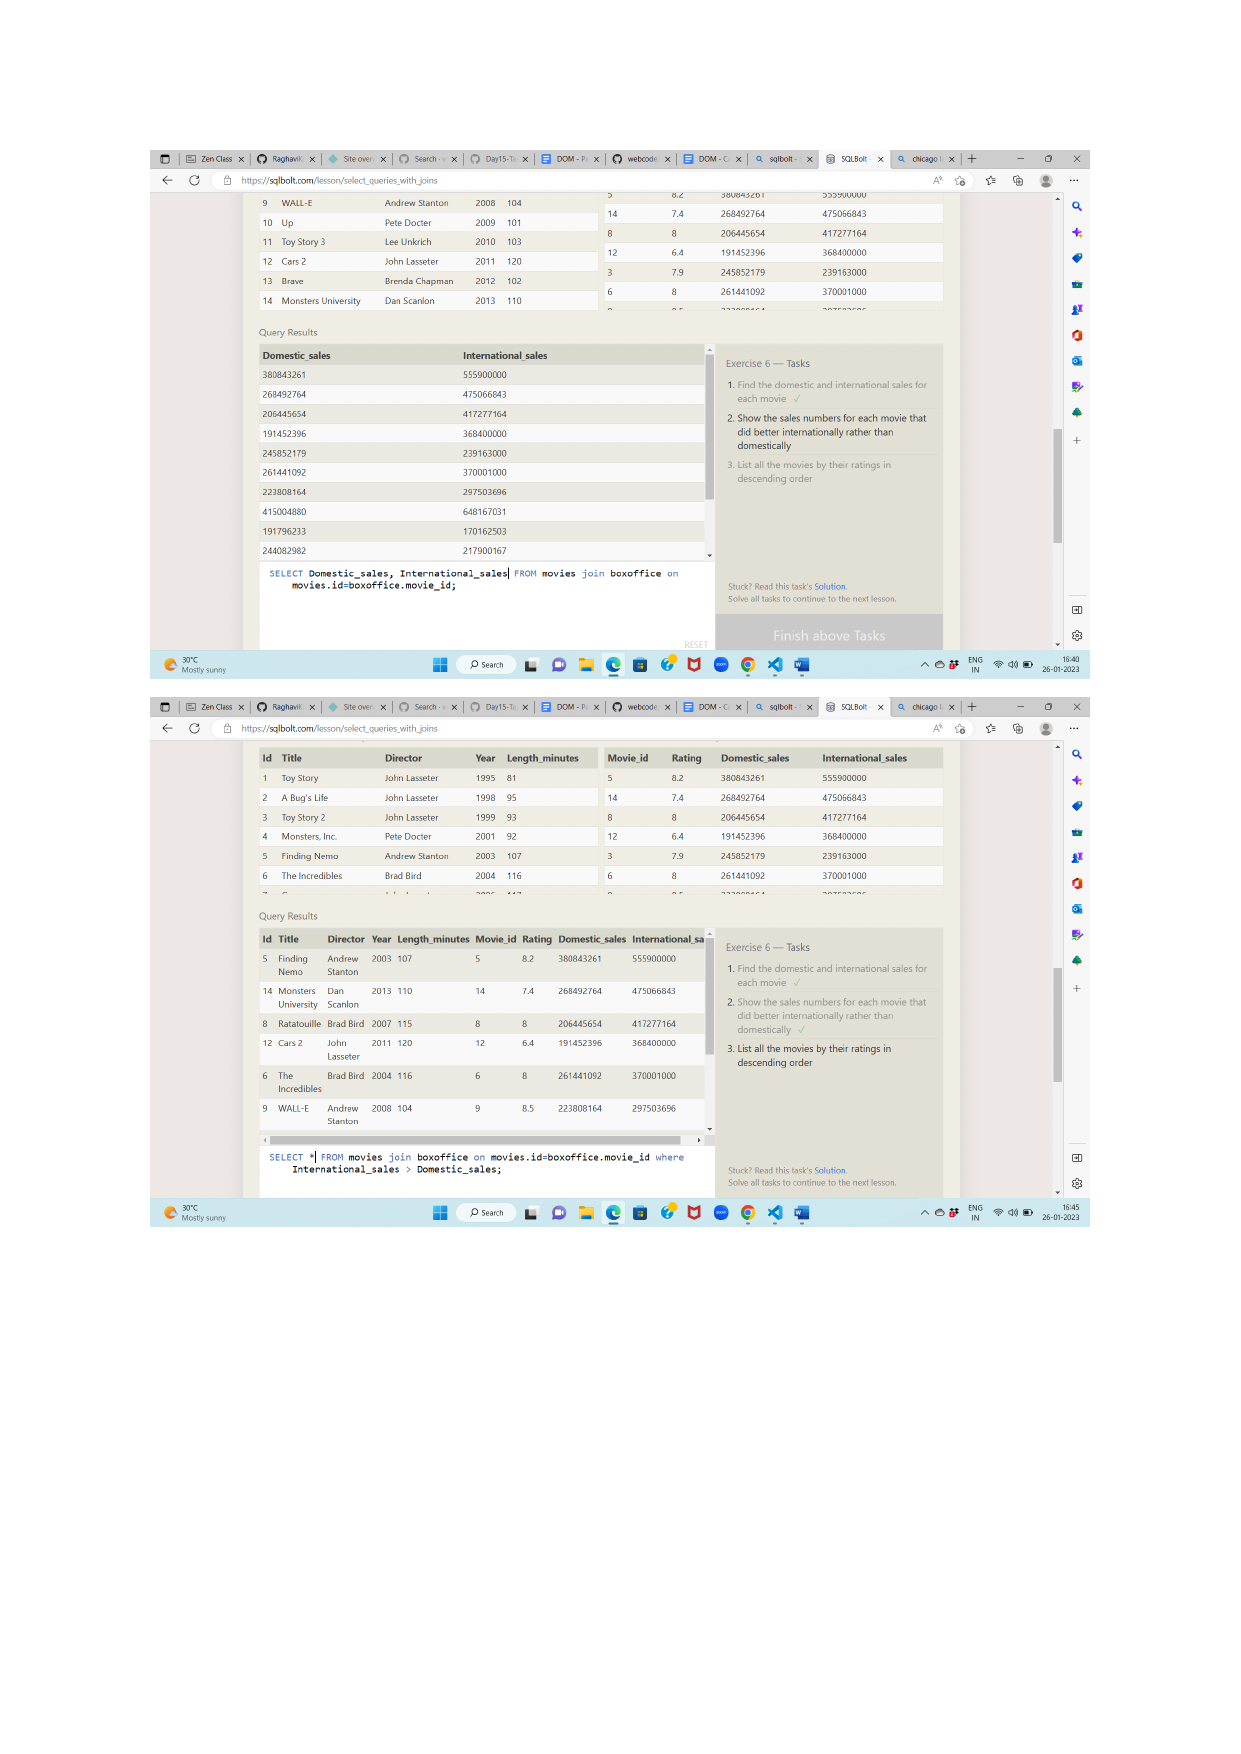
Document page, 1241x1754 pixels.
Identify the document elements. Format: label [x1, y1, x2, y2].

picture [150, 150, 1091, 679]
picture [150, 697, 1091, 1227]
